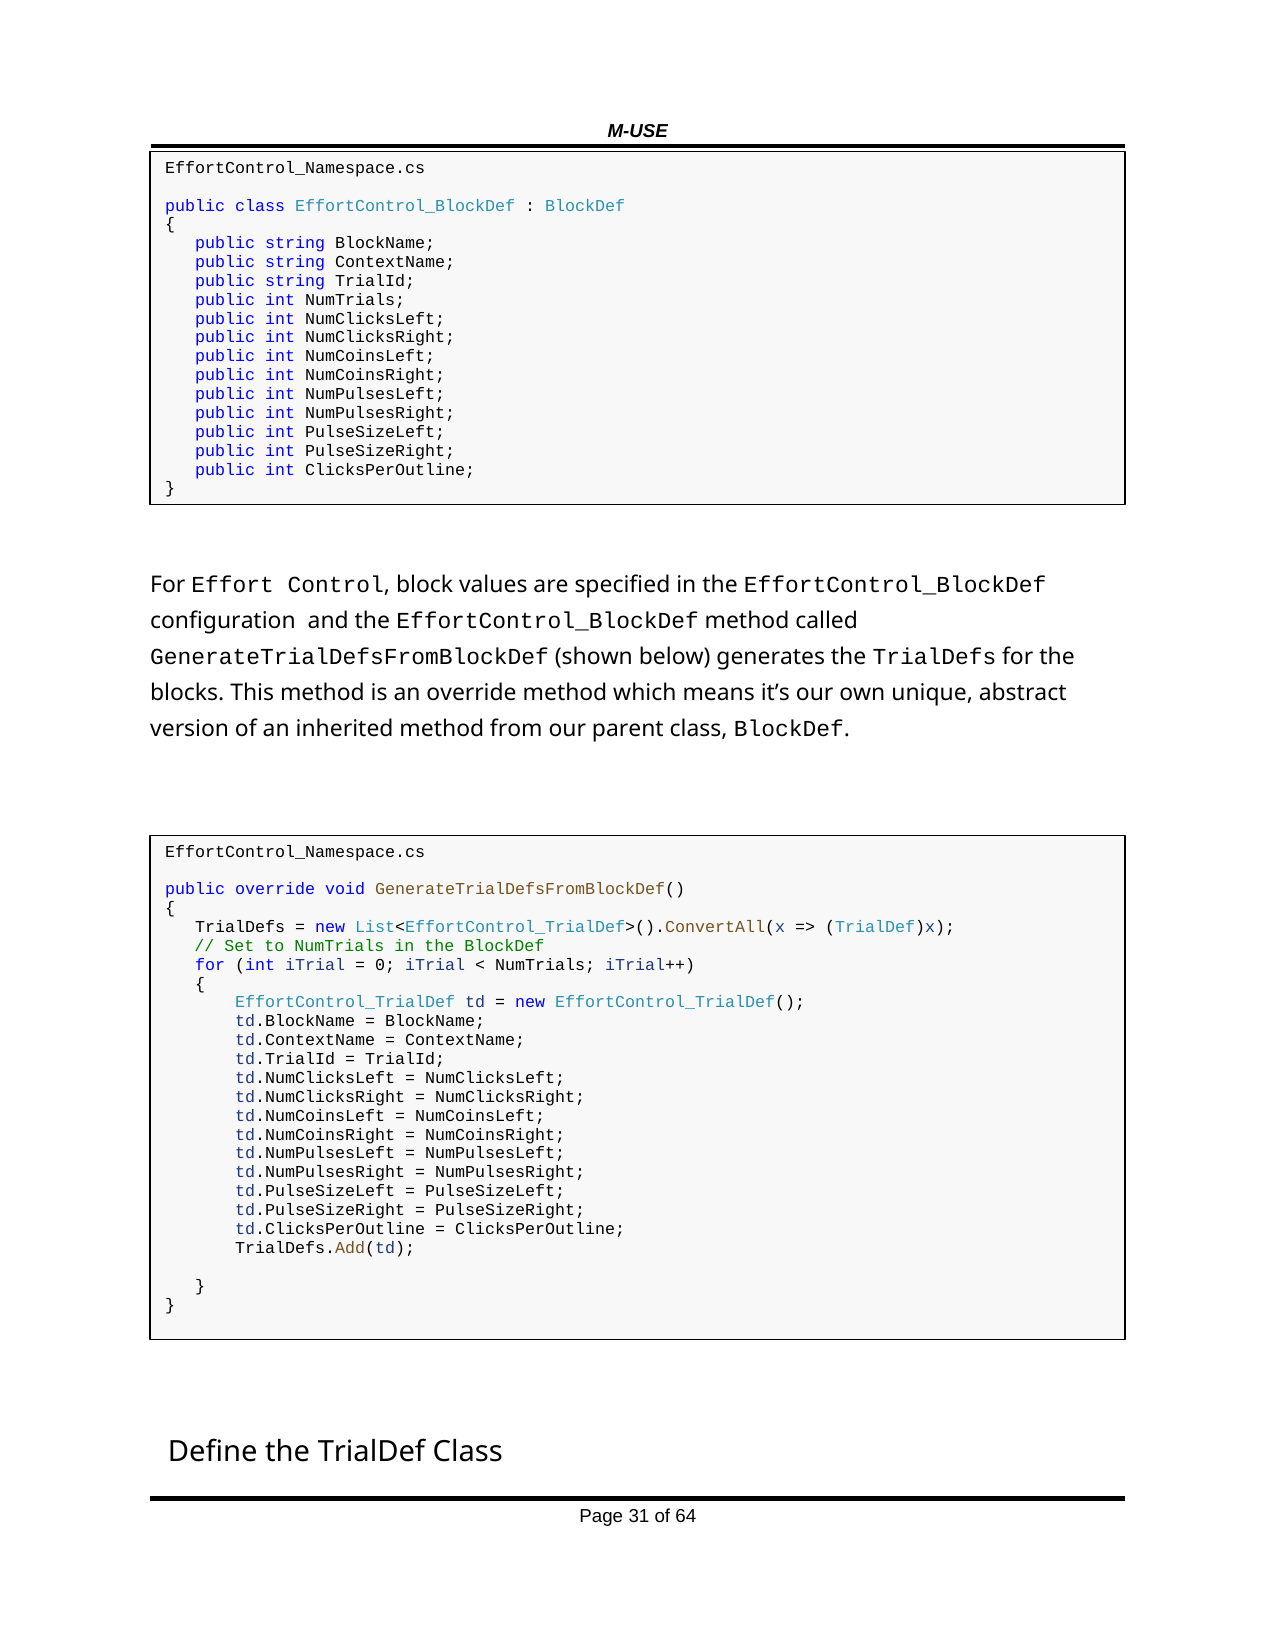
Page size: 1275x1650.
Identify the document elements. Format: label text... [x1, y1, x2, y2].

text For Effort Control, block values are specified in the EffortControl_BlockDef configuration and the EffortControl_BlockDef method called GenerateTrialDefsFromBlockDef (shown below) generates the TrialDefs for the blocks. This method is an override method which means it’s our own unique, abstract version of an inherited method from our parent class, BlockDef. [150, 568, 1125, 743]
subtitle Define the TrialDef Class [168, 1430, 1125, 1470]
